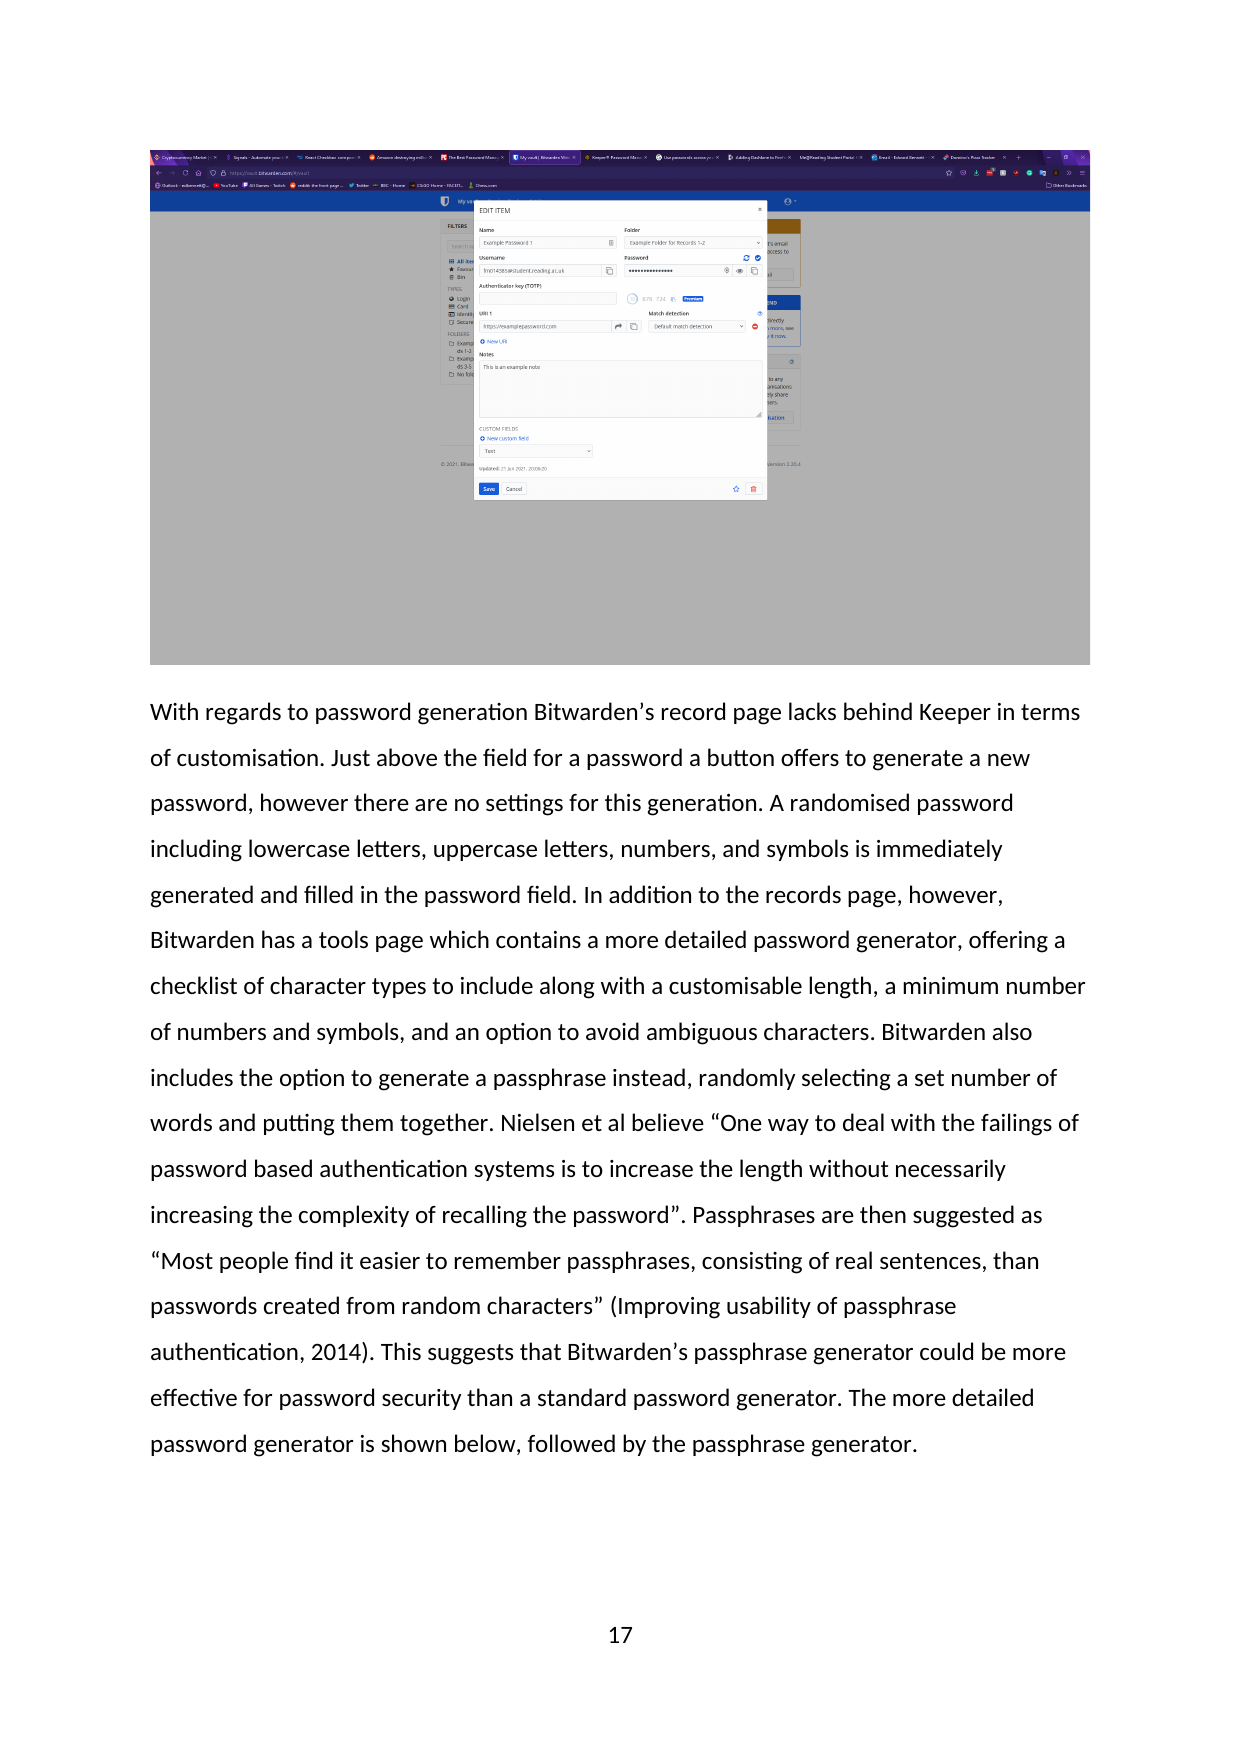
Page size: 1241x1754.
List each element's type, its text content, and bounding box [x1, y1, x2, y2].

text With regards to password generation Bitwarden’s record page lacks behind Keeper in terms of customisation. Just above the field for a password a button offers to generate a new password, however there are no settings for this generation. A randomised password including lowercase letters, uppercase letters, numbers, and symbols is immediately generated and filled in the password field. In addition to the records page, however, Bitwarden has a tools page which contains a more detailed password generator, offering a checklist of character types to include along with a customisable length, a minimum number of numbers and symbols, and an option to avoid ambiguous characters. Bitwarden also includes the option to generate a passphrase instead, randomly selecting a set number of words and putting them together. Nielsen et al believe “One way to deal with the failings of password based authentication systems is to increase the length without necessarily increasing the complexity of recalling the password”. Passphrases are then suggested as “Most people find it easier to remember passphrases, consisting of real sentences, than passwords created from random characters” (Improving usability of passphrase authentication, 2014). This suggests that Bitwarden’s passphrase generator could be more effective for password security than a standard password generator. The more detailed password generator is shown below, followed by the passphrase generator. [150, 696, 1090, 1458]
picture [150, 150, 1091, 665]
